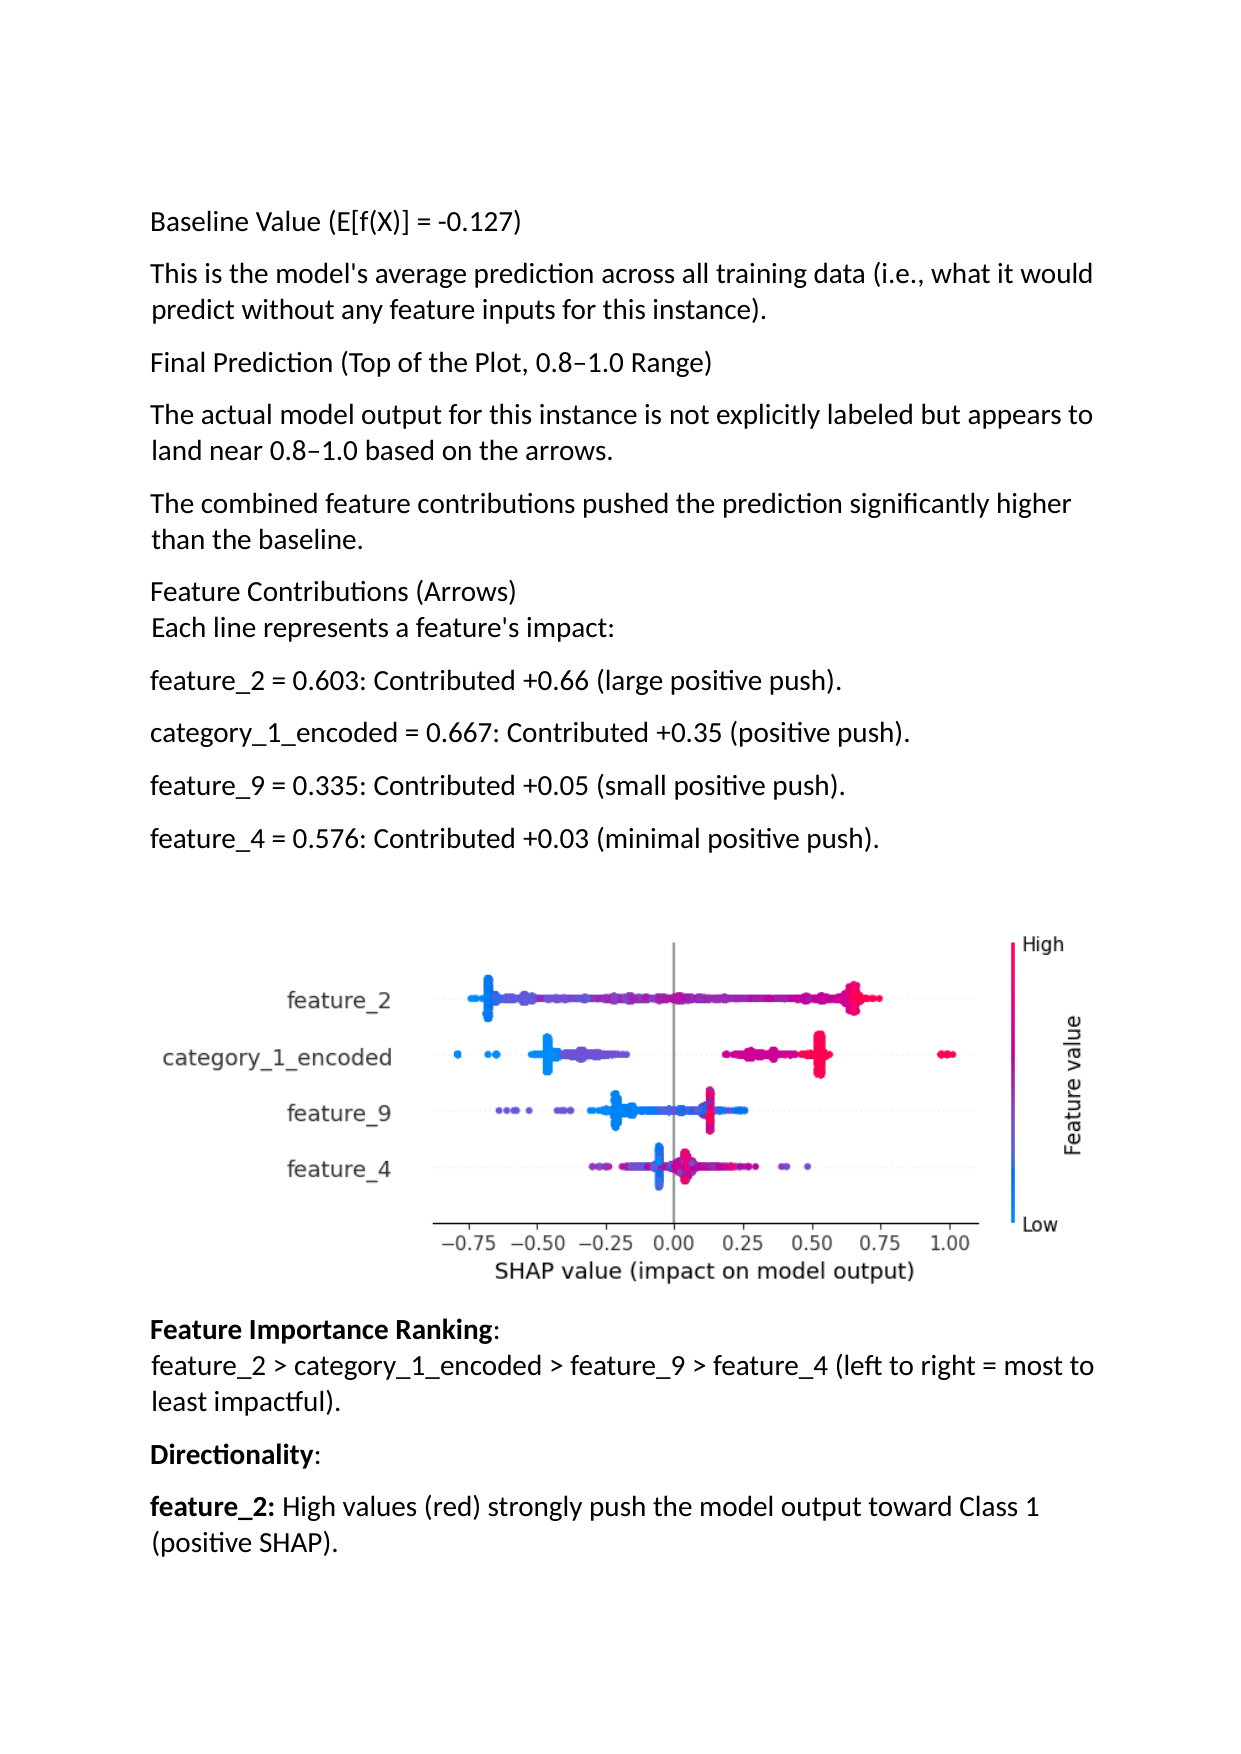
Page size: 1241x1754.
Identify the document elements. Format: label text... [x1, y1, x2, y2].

text Directionality: [150, 1436, 1099, 1471]
text Feature Importance Ranking: feature_2 > category_1_encoded > feature_9 > feature_4 (left to right = most to least impactful). [150, 1311, 1099, 1419]
text Baseline Value (E[f(X)] = -0.127) [150, 203, 1099, 238]
text feature_4 = 0.576: Contributed +0.03 (minimal positive push). [150, 820, 1099, 855]
text feature_9 = 0.335: Contributed +0.05 (small positive push). [150, 767, 1099, 803]
text This is the model's average prediction across all training data (i.e., what it would predict without any feature inputs for this instance). [150, 255, 1099, 327]
text category_1_encoded = 0.667: Contributed +0.35 (positive push). [150, 714, 1099, 750]
picture [150, 925, 1099, 1295]
text feature_2 = 0.603: Contributed +0.66 (large positive push). [150, 662, 1099, 698]
text Feature Contributions (Arrows) Each line represents a feature's impact: [150, 573, 1099, 645]
text The combined feature contributions pushed the prediction significantly higher than the baseline. [150, 485, 1099, 556]
text Final Prediction (Top of the Plot, 0.8–1.0 Range) [150, 344, 1099, 379]
text feature_2: High values (red) strongly push the model output toward Class 1 (positive SHAP). [150, 1488, 1099, 1560]
text The actual model output for this instance is not explicitly labeled but appears to land near 0.8–1.0 based on the arrows. [150, 396, 1099, 468]
